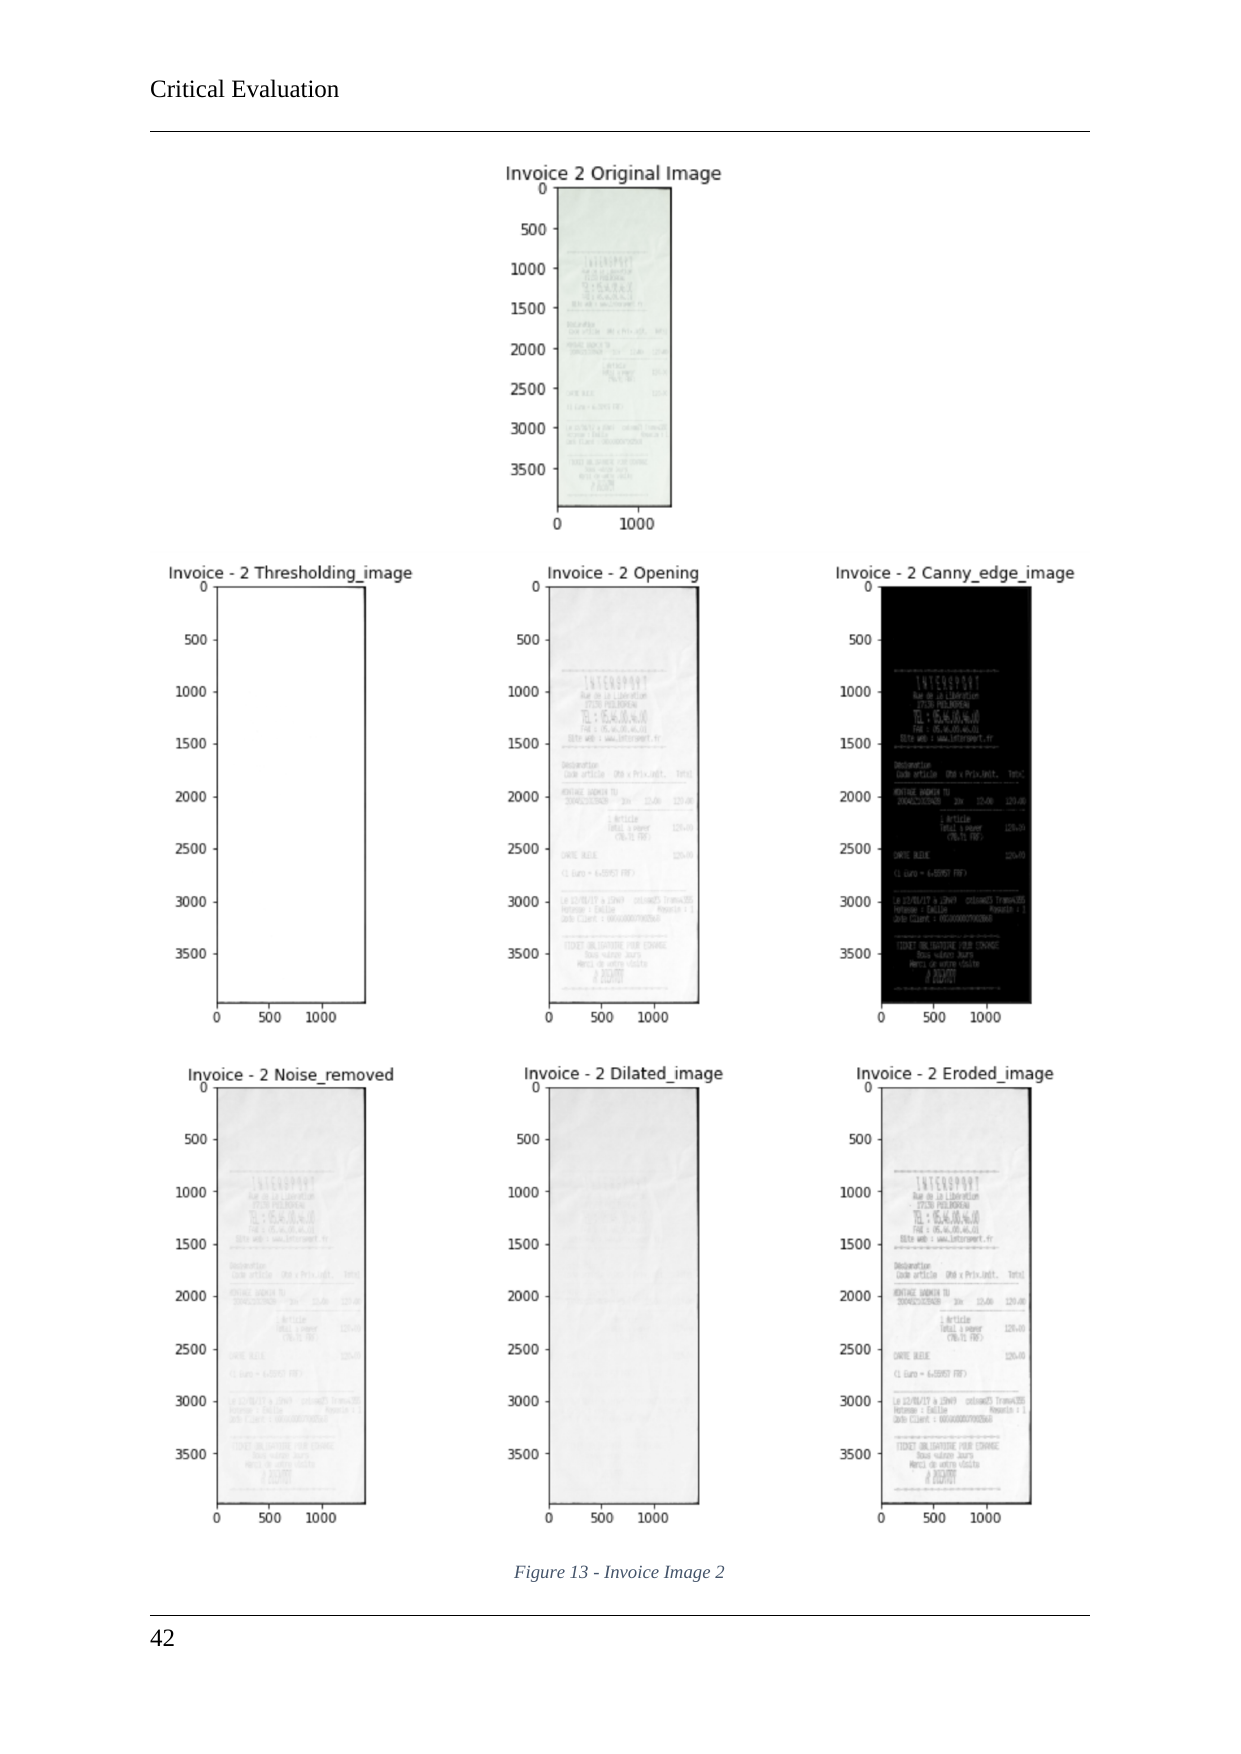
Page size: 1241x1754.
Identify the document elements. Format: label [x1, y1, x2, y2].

picture [150, 150, 1091, 1542]
